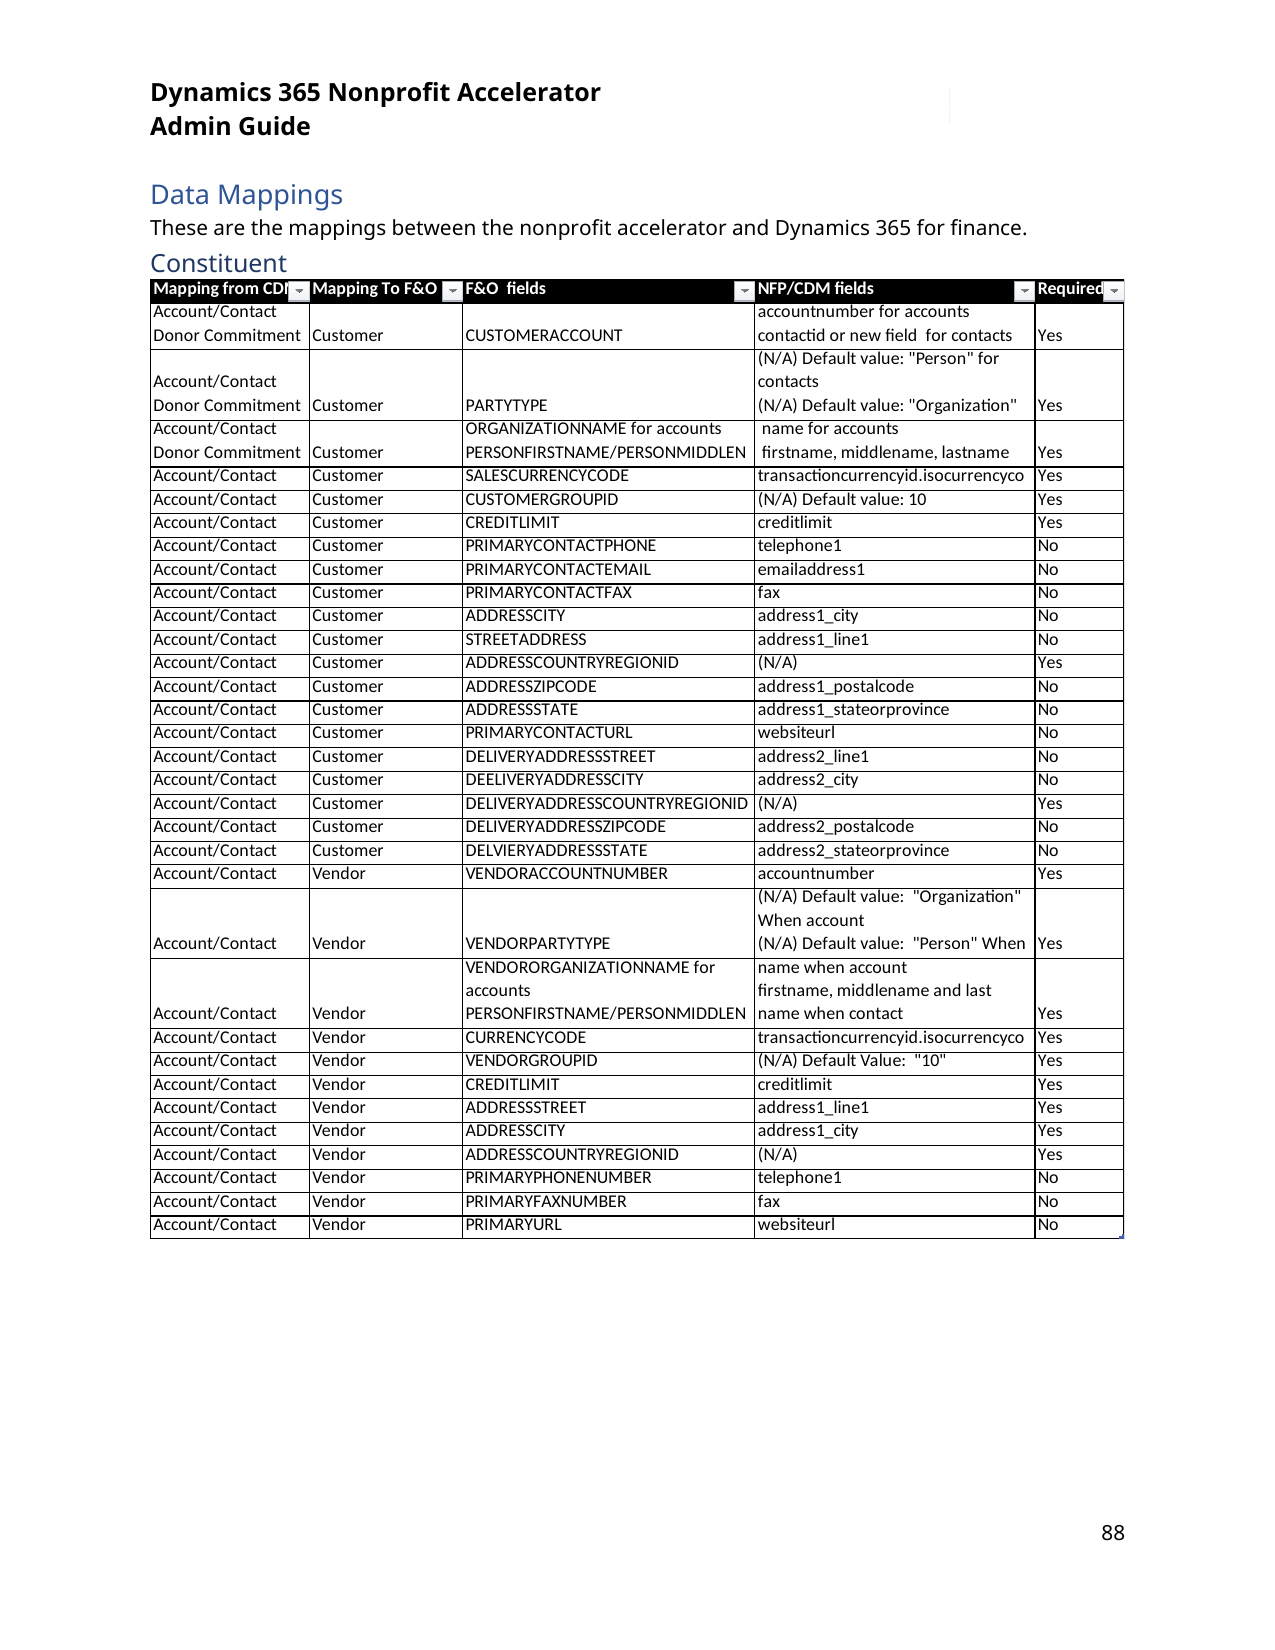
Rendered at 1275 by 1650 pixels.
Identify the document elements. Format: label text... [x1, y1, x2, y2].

subtitle Constituent [150, 245, 1125, 279]
subtitle Data Mappings [150, 176, 1125, 213]
text These are the mappings between the nonprofit accelerator and Dynamics 365 for finance. [150, 213, 1125, 241]
